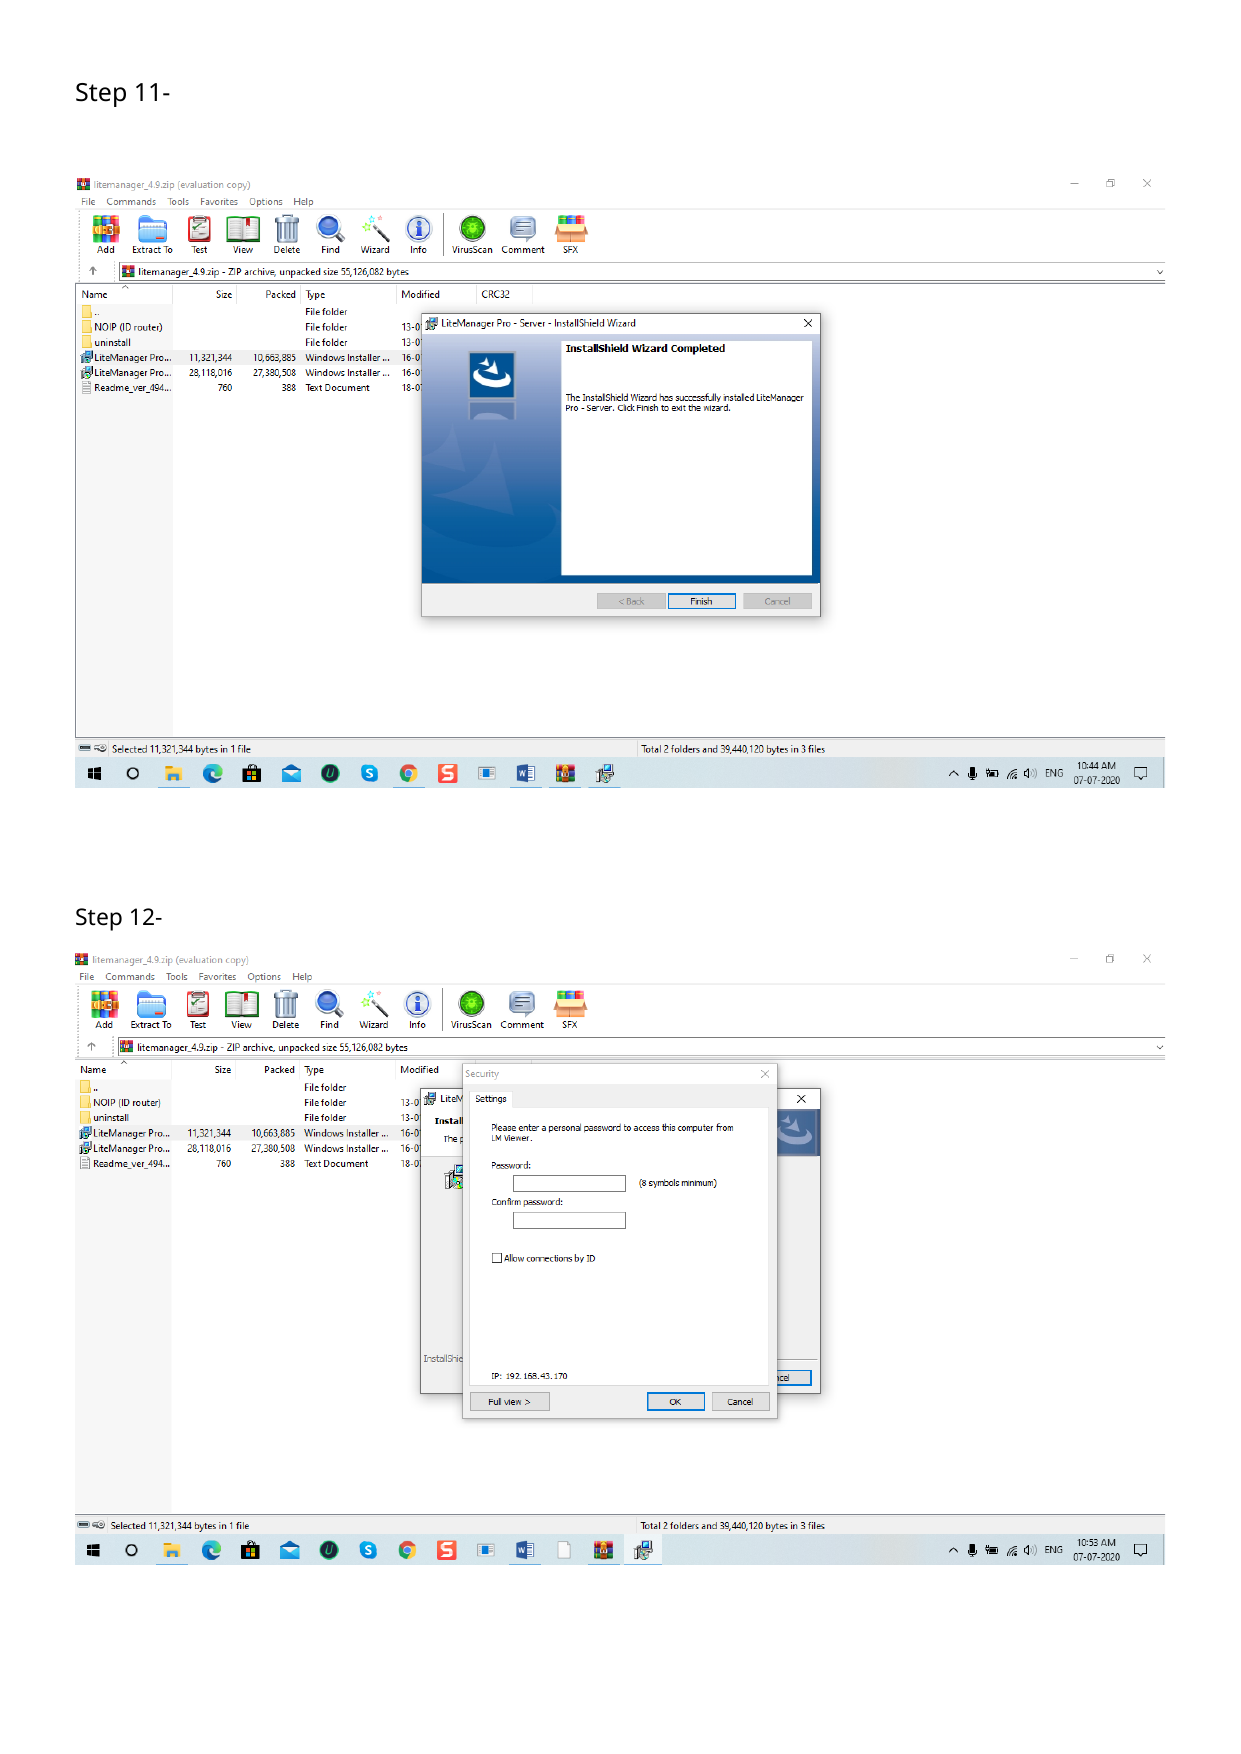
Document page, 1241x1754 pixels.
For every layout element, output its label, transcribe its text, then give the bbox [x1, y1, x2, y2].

text Step 11- [75, 75, 1165, 109]
picture [75, 951, 1166, 1565]
picture [75, 175, 1166, 788]
text Step 12- [75, 901, 1165, 932]
